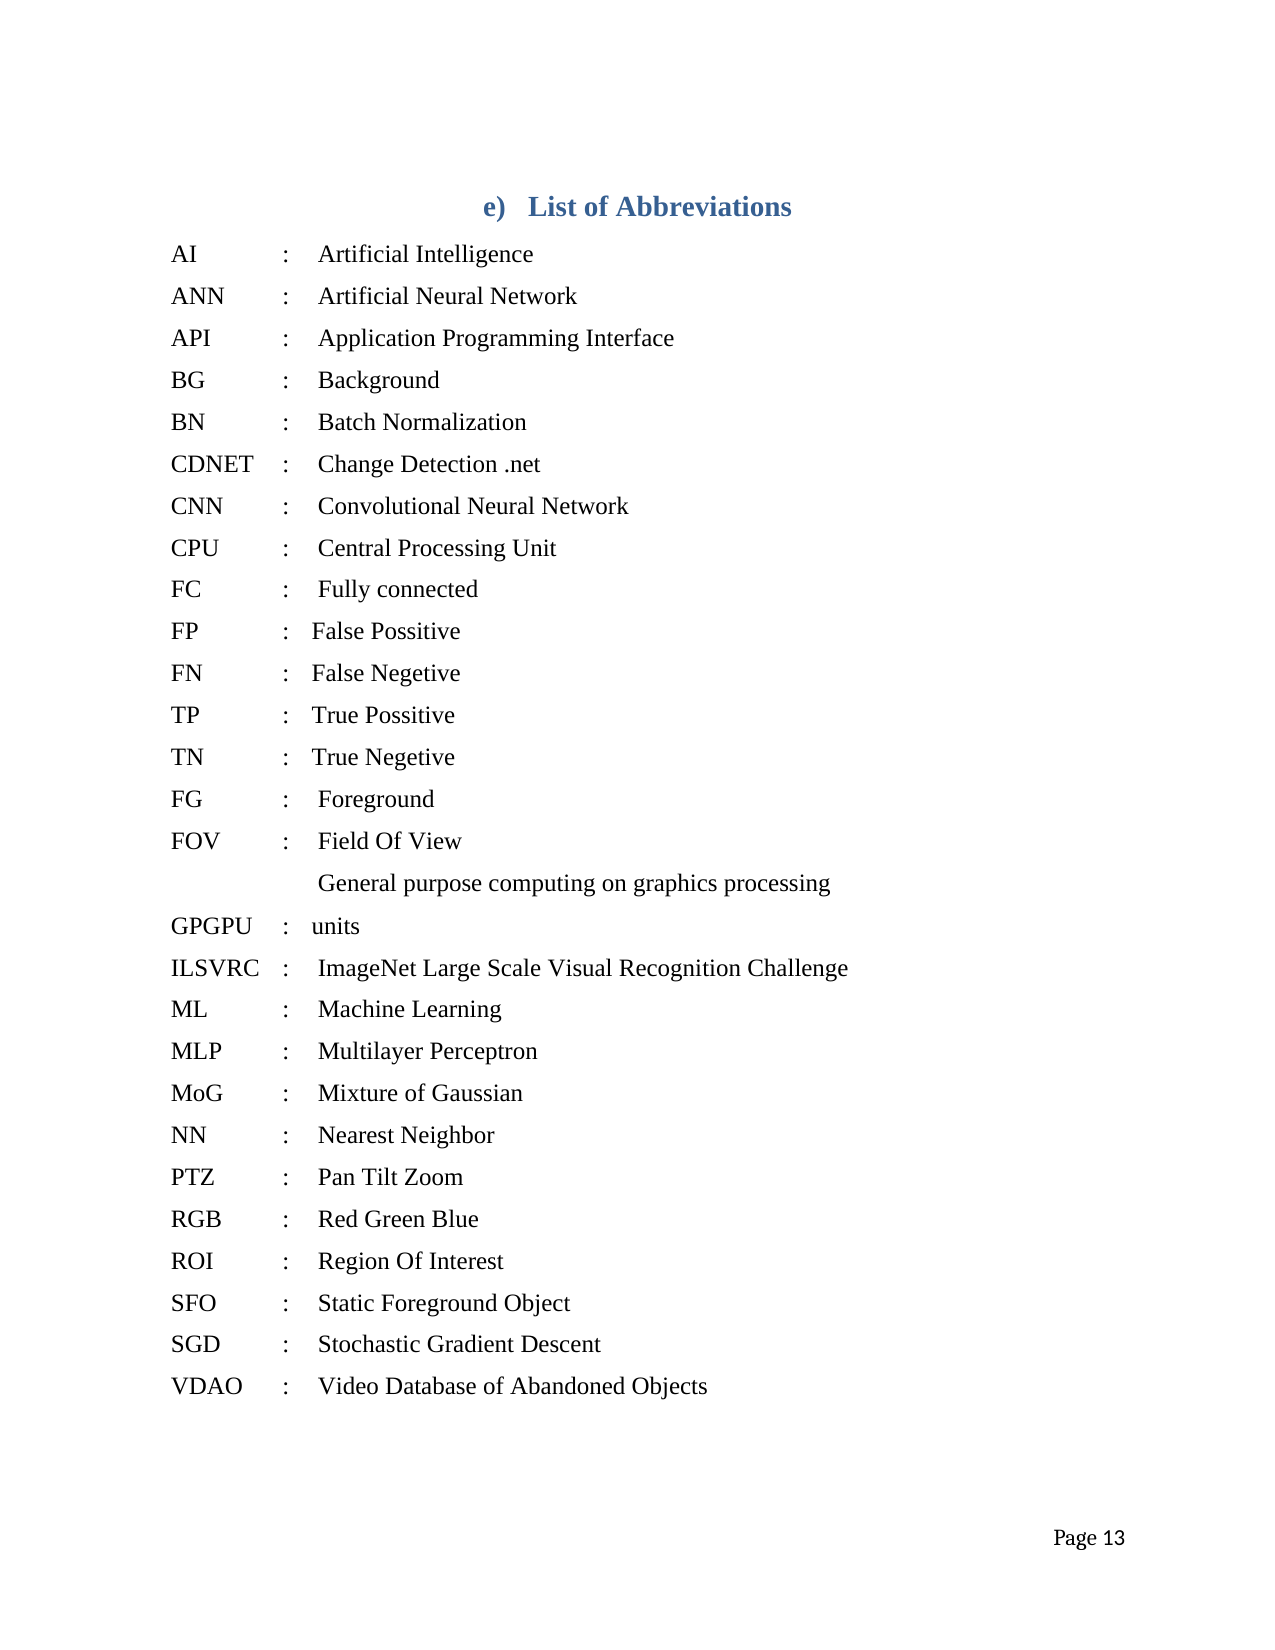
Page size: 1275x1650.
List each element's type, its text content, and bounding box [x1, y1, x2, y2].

table_cell CDNET [159, 449, 271, 491]
table_cell Central Processing Unit [300, 533, 875, 574]
table_cell ML [159, 995, 271, 1036]
table_cell : [271, 407, 300, 449]
table_cell ImageNet Large Scale Visual Recognition Challenge [300, 953, 875, 994]
table_cell : [271, 1162, 300, 1204]
table_cell Pan Tilt Zoom [300, 1162, 875, 1204]
table_cell : [271, 1036, 300, 1078]
table_cell TP [159, 700, 271, 742]
table_cell CPU [159, 533, 271, 574]
table_cell MoG [159, 1078, 271, 1120]
table_cell Batch Normalization [300, 407, 875, 449]
table_cell : [271, 995, 300, 1036]
table_cell False Possitive [300, 616, 875, 658]
table_cell ANN [159, 281, 271, 323]
table_cell True Negetive [300, 742, 875, 784]
table_cell FN [159, 658, 271, 700]
table_cell NN [159, 1120, 271, 1162]
table_cell BG [159, 365, 271, 407]
table_cell Background [300, 365, 875, 407]
table_cell : [271, 365, 300, 407]
table_cell : [271, 1330, 300, 1371]
table_cell CNN [159, 491, 271, 533]
table_cell : [271, 953, 300, 994]
table_cell Machine Learning [300, 995, 875, 1036]
table_cell Video Database of Abandoned Objects [300, 1371, 875, 1413]
table_header : [271, 240, 300, 281]
table_cell : [271, 575, 300, 616]
table_cell : [271, 742, 300, 784]
table_cell FC [159, 575, 271, 616]
table_cell Multilayer Perceptron [300, 1036, 875, 1078]
table_cell Fully connected [300, 575, 875, 616]
table_cell Change Detection .net [300, 449, 875, 491]
table_cell Static Foreground Object [300, 1288, 875, 1329]
table_cell ROI [159, 1246, 271, 1288]
table_cell Stochastic Gradient Descent [300, 1330, 875, 1371]
table_cell Field Of View [300, 826, 875, 868]
table_cell SGD [159, 1330, 271, 1371]
table_cell : [271, 1078, 300, 1120]
table_cell : [271, 281, 300, 323]
table_cell Region Of Interest [300, 1246, 875, 1288]
table_cell : [271, 784, 300, 826]
table_cell RGB [159, 1204, 271, 1246]
table_cell API [159, 323, 271, 365]
table_cell : [271, 1120, 300, 1162]
table_cell GPGPU [159, 868, 271, 953]
table_cell : [271, 616, 300, 658]
table_cell ILSVRC [159, 953, 271, 994]
table_cell FG [159, 784, 271, 826]
table_cell True Possitive [300, 700, 875, 742]
table_cell Application Programming Interface [300, 323, 875, 365]
table_cell : [271, 1288, 300, 1329]
table_cell TN [159, 742, 271, 784]
table_cell Nearest Neighbor [300, 1120, 875, 1162]
table_cell : [271, 323, 300, 365]
table_cell VDAO [159, 1371, 271, 1413]
table_cell : [271, 868, 300, 953]
table_cell False Negetive [300, 658, 875, 700]
table_cell : [271, 491, 300, 533]
table_cell : [271, 1204, 300, 1246]
table_cell : [271, 1371, 300, 1413]
table_cell BN [159, 407, 271, 449]
table_cell SFO [159, 1288, 271, 1329]
table_cell FOV [159, 826, 271, 868]
table_cell : [271, 1246, 300, 1288]
table_cell Artificial Neural Network [300, 281, 875, 323]
table_cell MLP [159, 1036, 271, 1078]
table_cell : [271, 533, 300, 574]
table_cell Mixture of Gaussian [300, 1078, 875, 1120]
table_cell : [271, 826, 300, 868]
table_cell PTZ [159, 1162, 271, 1204]
table_header AI [159, 240, 271, 281]
table_cell FP [159, 616, 271, 658]
table_cell : [271, 658, 300, 700]
table_cell : [271, 449, 300, 491]
subtitle List of Abbreviations [150, 189, 1125, 223]
table_cell Convolutional Neural Network [300, 491, 875, 533]
table_cell : [271, 700, 300, 742]
table_cell General purpose computing on graphics processing units [300, 868, 875, 953]
table_cell Foreground [300, 784, 875, 826]
table_header Artificial Intelligence [300, 240, 875, 281]
table_cell Red Green Blue [300, 1204, 875, 1246]
